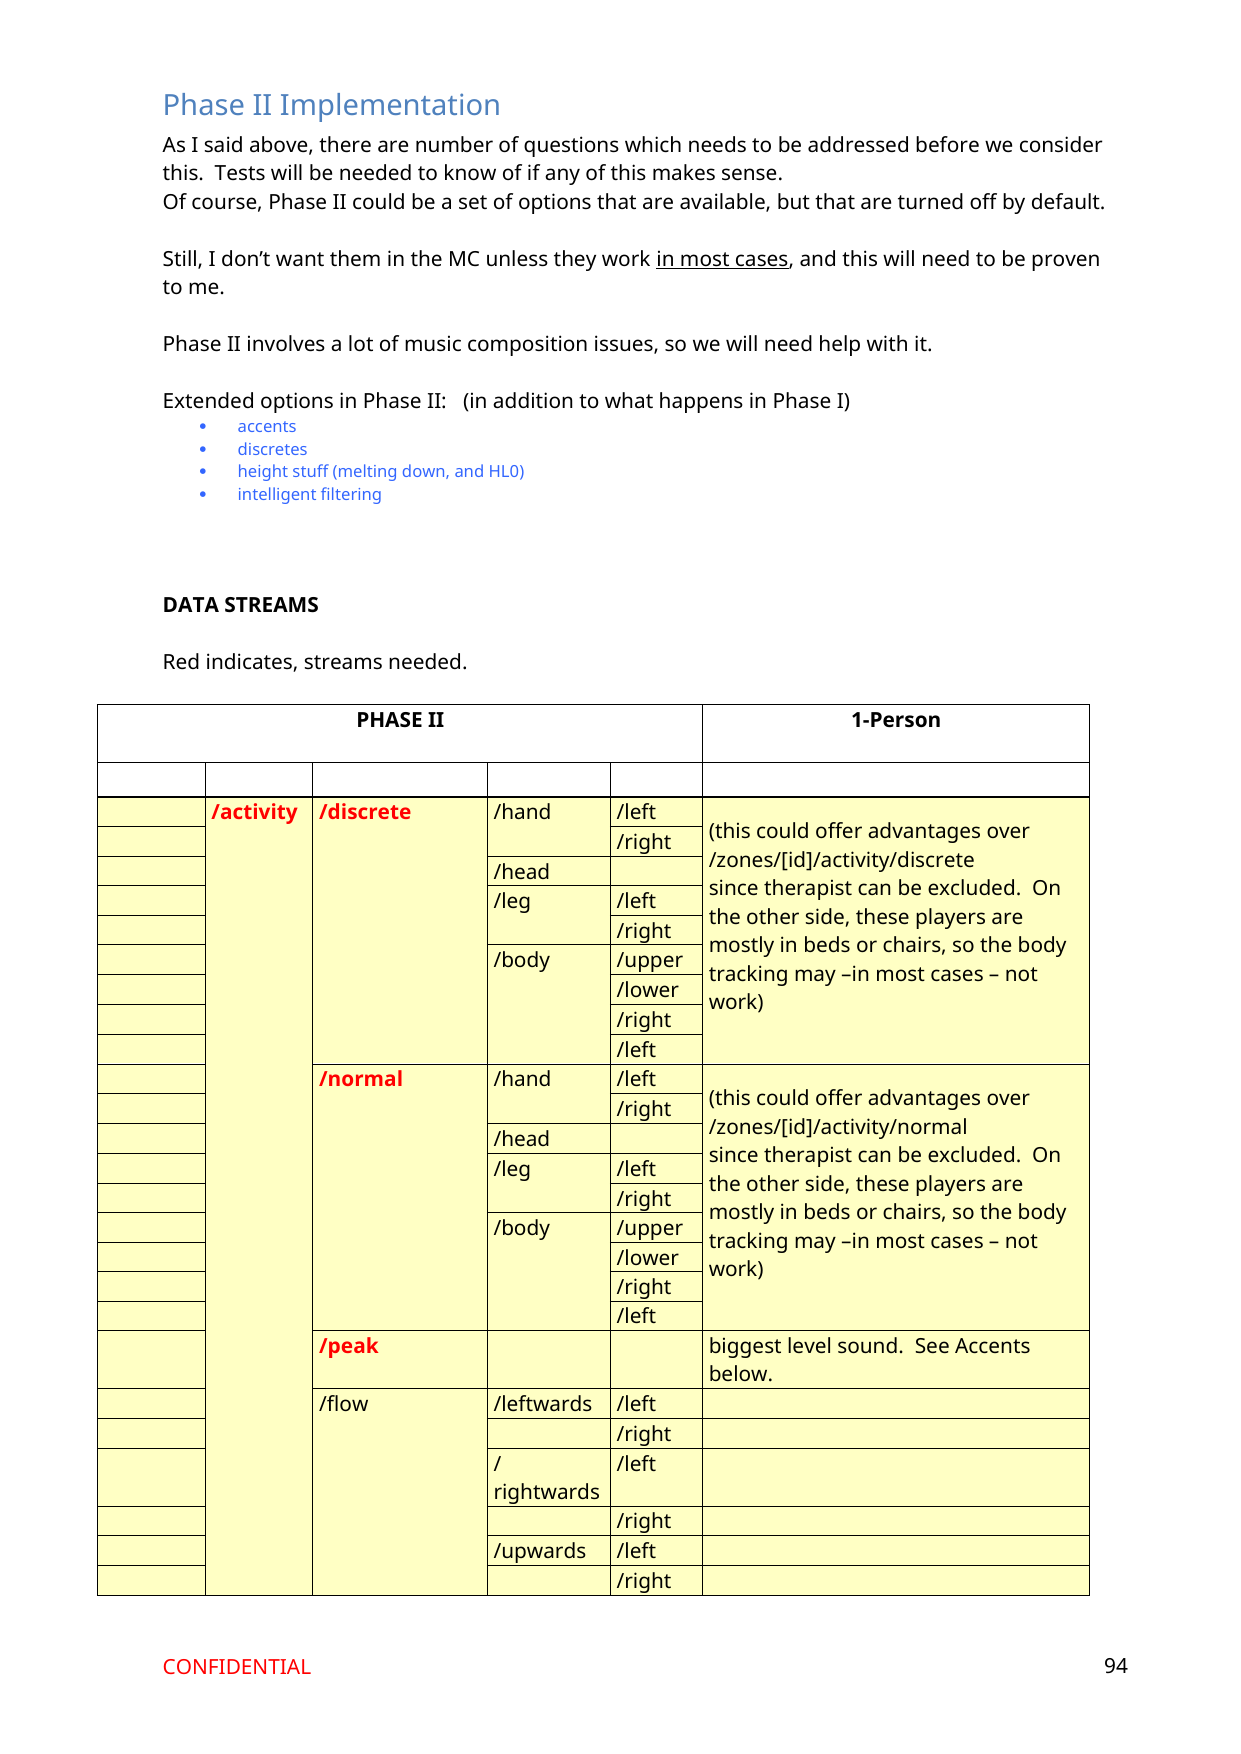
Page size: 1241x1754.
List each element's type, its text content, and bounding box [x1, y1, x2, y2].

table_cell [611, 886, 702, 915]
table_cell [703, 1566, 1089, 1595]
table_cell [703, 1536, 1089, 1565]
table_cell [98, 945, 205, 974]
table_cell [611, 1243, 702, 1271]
text Still, I don’t want them in the MC unless they work in most cases, and this will need to be proven to me. [162, 244, 1122, 301]
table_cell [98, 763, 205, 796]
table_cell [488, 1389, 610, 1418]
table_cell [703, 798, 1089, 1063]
text Of course, Phase II could be a set of options that are available, but that are turned off by default. [162, 187, 1122, 215]
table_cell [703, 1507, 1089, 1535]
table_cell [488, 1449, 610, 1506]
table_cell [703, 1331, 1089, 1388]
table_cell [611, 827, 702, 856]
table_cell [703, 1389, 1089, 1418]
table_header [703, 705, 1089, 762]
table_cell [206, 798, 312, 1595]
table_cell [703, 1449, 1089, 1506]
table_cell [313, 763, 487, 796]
text Extended options in Phase II: (in addition to what happens in Phase I) [162, 386, 1122, 414]
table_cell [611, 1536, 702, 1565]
text Phase II involves a lot of music composition issues, so we will need help with it. [162, 329, 1122, 357]
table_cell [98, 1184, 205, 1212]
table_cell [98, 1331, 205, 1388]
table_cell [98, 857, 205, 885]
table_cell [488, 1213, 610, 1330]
text Red indicates, streams needed. [162, 647, 1122, 676]
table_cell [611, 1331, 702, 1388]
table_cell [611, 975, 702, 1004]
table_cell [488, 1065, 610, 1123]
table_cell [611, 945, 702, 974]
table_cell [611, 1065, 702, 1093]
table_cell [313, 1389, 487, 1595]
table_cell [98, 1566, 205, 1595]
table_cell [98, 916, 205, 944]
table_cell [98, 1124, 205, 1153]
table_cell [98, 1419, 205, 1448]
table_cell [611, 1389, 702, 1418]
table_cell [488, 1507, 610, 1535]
list accents [200, 414, 1122, 437]
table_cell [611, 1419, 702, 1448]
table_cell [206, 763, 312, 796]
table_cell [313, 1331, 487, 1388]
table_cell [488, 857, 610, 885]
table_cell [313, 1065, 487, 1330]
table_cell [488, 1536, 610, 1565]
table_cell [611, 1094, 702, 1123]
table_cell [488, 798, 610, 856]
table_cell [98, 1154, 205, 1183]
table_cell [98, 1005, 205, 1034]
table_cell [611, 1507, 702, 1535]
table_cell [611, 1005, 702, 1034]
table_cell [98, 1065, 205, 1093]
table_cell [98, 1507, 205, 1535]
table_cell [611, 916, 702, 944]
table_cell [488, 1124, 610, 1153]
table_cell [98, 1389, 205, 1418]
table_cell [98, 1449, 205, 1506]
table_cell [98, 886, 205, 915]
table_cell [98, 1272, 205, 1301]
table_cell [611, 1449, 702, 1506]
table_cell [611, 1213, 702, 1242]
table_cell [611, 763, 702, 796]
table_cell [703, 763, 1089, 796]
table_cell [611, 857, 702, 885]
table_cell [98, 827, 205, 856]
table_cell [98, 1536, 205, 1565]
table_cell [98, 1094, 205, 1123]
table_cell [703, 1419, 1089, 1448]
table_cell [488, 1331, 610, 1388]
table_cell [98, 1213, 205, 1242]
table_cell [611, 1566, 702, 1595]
text DATA STREAMS [162, 591, 1122, 619]
subtitle Phase II Implementation [162, 84, 1122, 124]
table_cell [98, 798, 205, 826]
list intelligent filtering [200, 482, 1122, 505]
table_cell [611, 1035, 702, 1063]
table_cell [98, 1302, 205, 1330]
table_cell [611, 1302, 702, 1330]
text As I said above, there are number of questions which needs to be addressed before we consider this. Tests will be needed to know of if any of this makes sense. [162, 130, 1122, 187]
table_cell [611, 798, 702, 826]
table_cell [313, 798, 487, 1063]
list discretes [200, 437, 1122, 460]
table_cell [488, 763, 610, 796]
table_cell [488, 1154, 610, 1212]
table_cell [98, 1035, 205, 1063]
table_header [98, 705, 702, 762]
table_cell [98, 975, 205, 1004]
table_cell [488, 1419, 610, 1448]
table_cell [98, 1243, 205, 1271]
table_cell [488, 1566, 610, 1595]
list height stuff (melting down, and HL0) [200, 460, 1122, 482]
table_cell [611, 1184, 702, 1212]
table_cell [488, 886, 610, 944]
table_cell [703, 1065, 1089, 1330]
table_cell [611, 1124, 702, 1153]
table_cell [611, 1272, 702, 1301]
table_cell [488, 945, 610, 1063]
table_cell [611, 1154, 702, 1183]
